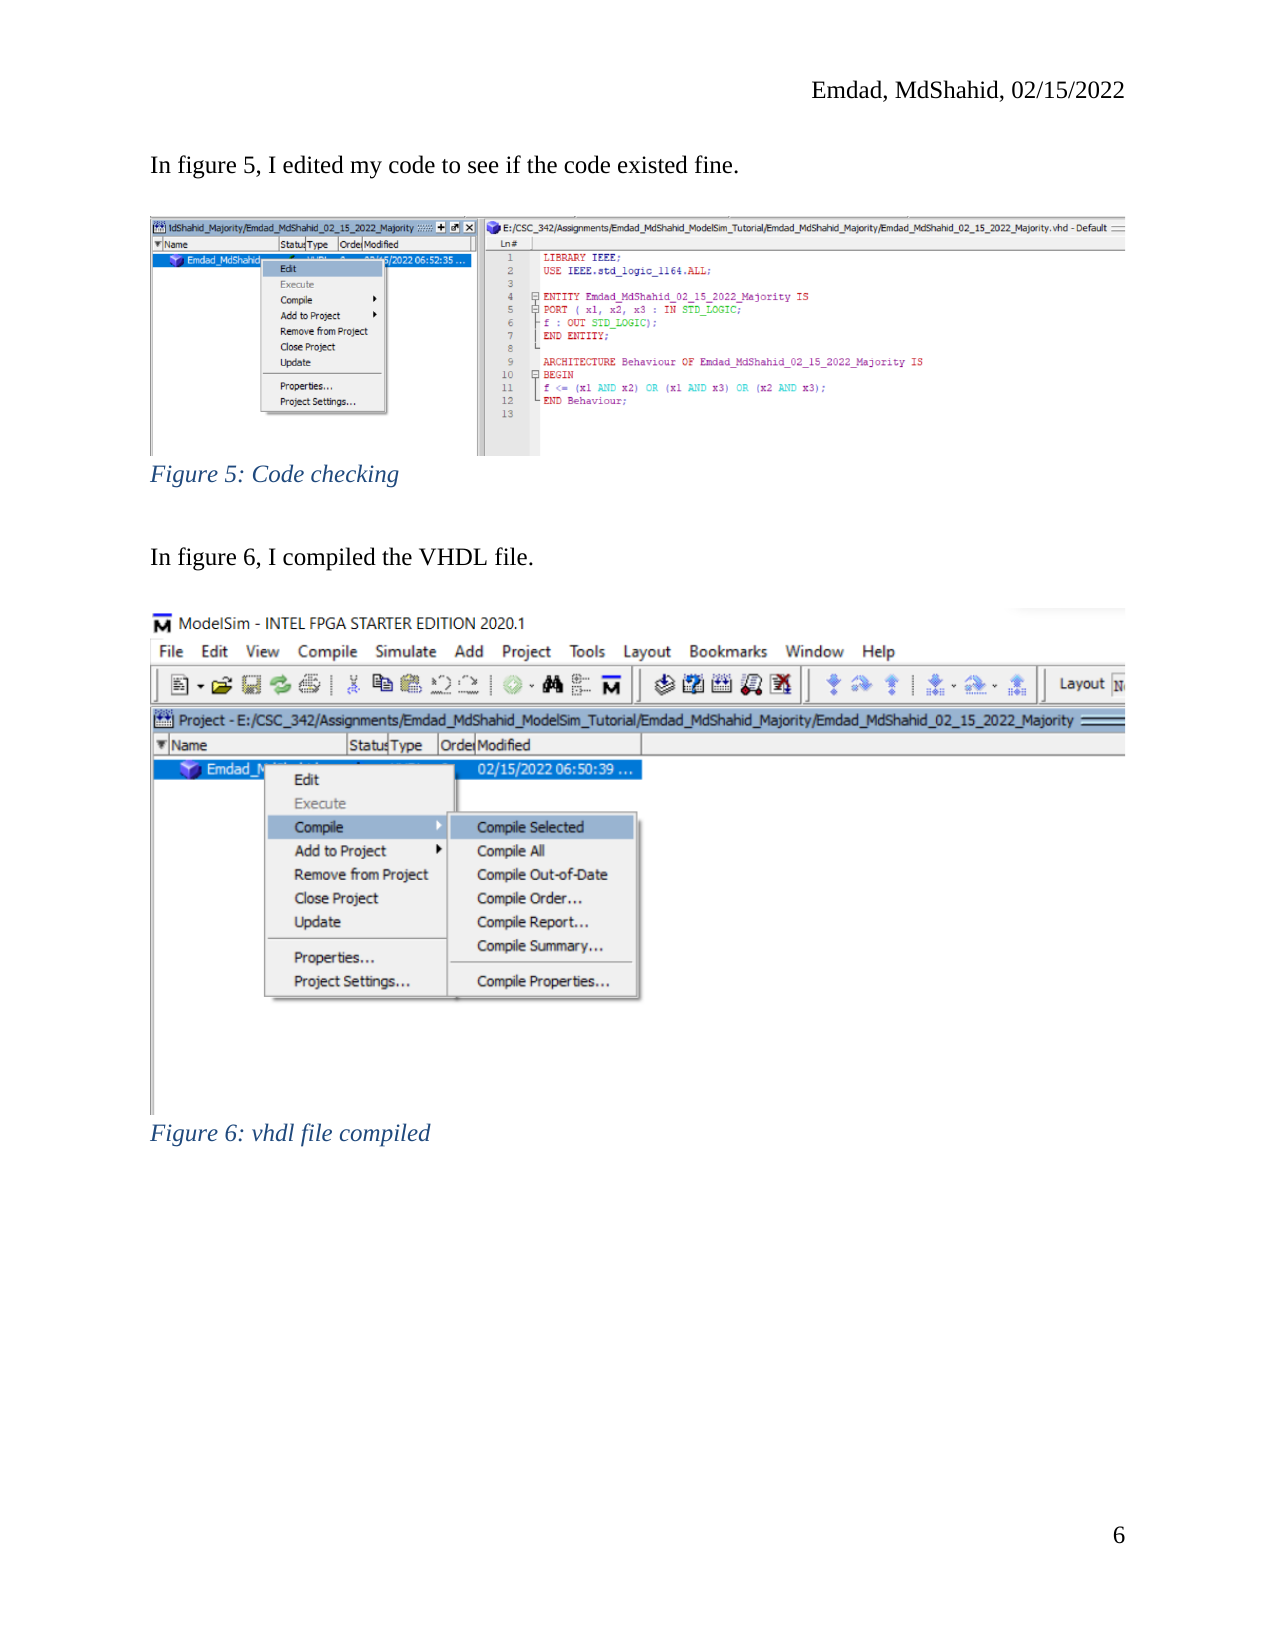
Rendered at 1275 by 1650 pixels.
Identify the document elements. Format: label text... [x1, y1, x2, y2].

picture [150, 216, 1125, 456]
text Figure 5: Code checking [150, 459, 1125, 488]
text In figure 6, I compiled the VHDL file. [150, 542, 1125, 571]
picture [150, 608, 1125, 1115]
text Figure 6: vhdl file compiled [150, 1118, 1125, 1147]
text In figure 5, I edited my code to see if the code existed fine. [150, 150, 1125, 179]
